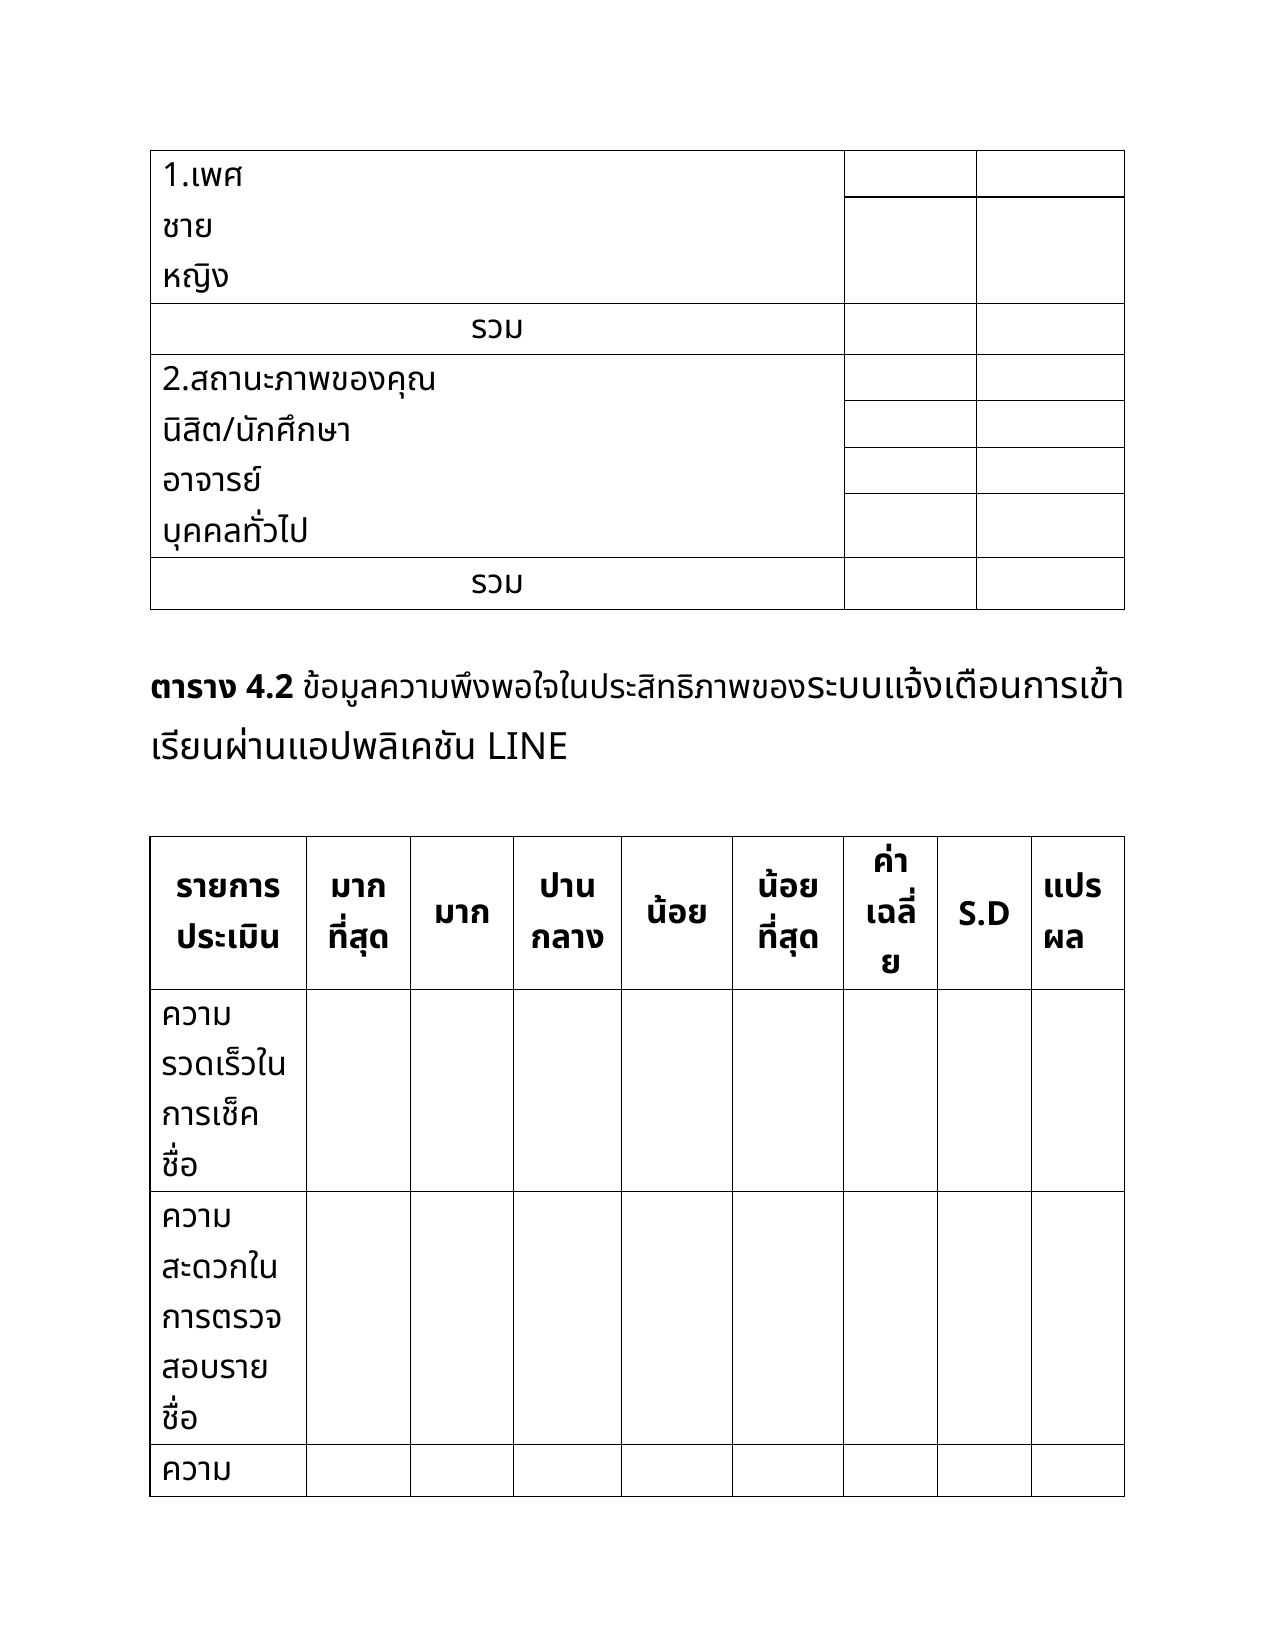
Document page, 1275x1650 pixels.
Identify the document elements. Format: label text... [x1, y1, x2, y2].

table_cell [307, 1445, 410, 1496]
table_header ค่าเฉลี่ย [844, 837, 937, 988]
table_cell [845, 494, 976, 557]
text ตาราง 4.2 ข้อมูลความพึงพอใจในประสิทธิภาพของระบบแจ้งเตือนการเข้าเรียนผ่านแอปพลิเคชัน LINE [150, 658, 1125, 777]
table_cell [977, 558, 1124, 608]
table_cell [977, 151, 1124, 196]
table_cell [977, 494, 1124, 557]
table_cell 1.เพศ ชาย หญิง [151, 151, 844, 302]
table_header มาก [411, 837, 513, 988]
table_cell [977, 401, 1124, 447]
table_header น้อย [622, 837, 732, 988]
table_cell [938, 990, 1031, 1191]
table_cell [1032, 990, 1124, 1191]
table_cell [1032, 1445, 1124, 1496]
table_cell [1032, 1192, 1124, 1444]
table_cell [622, 1192, 732, 1444]
table_header S.D [938, 837, 1031, 988]
table_cell [938, 1192, 1031, 1444]
table_cell รวม [151, 304, 844, 354]
table_cell [845, 401, 976, 447]
table_cell [845, 448, 976, 493]
table_cell [938, 1445, 1031, 1496]
table_cell [977, 448, 1124, 493]
table_cell [307, 1192, 410, 1444]
table_cell [977, 198, 1124, 302]
table_cell [845, 558, 976, 608]
table_header มากที่สุด [307, 837, 410, 988]
table_cell [844, 1445, 937, 1496]
table_cell [622, 1445, 732, 1496]
table_header รายการประเมิน [151, 837, 306, 988]
table_header น้อยที่สุด [733, 837, 843, 988]
table_cell [307, 990, 410, 1191]
table_cell [845, 198, 976, 302]
table_cell 2.สถานะภาพของคุณ นิสิต/นักศึกษา อาจารย์ บุคคลทั่วไป [151, 355, 844, 557]
table_cell [411, 1192, 513, 1444]
table_cell [622, 990, 732, 1191]
table_header แปรผล [1032, 837, 1124, 988]
table_cell [733, 1445, 843, 1496]
table_cell [411, 1445, 513, 1496]
table_cell [514, 1192, 621, 1444]
table_cell [977, 304, 1124, 354]
table_cell [844, 1192, 937, 1444]
table_cell [845, 151, 976, 196]
table_cell [845, 304, 976, 354]
table_cell ความรวดเร็วในการเช็คชื่อ [151, 990, 306, 1191]
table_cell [151, 1445, 306, 1496]
table_cell [411, 990, 513, 1191]
table_cell [844, 990, 937, 1191]
table_cell [845, 355, 976, 400]
table_cell ความสะดวกในการตรวจสอบรายชื่อ [151, 1192, 306, 1444]
table_cell [977, 355, 1124, 400]
table_cell [733, 990, 843, 1191]
table_header ปานกลาง [514, 837, 621, 988]
table_cell รวม [151, 558, 844, 608]
table_cell [733, 1192, 843, 1444]
table_cell [514, 990, 621, 1191]
table_cell [514, 1445, 621, 1496]
